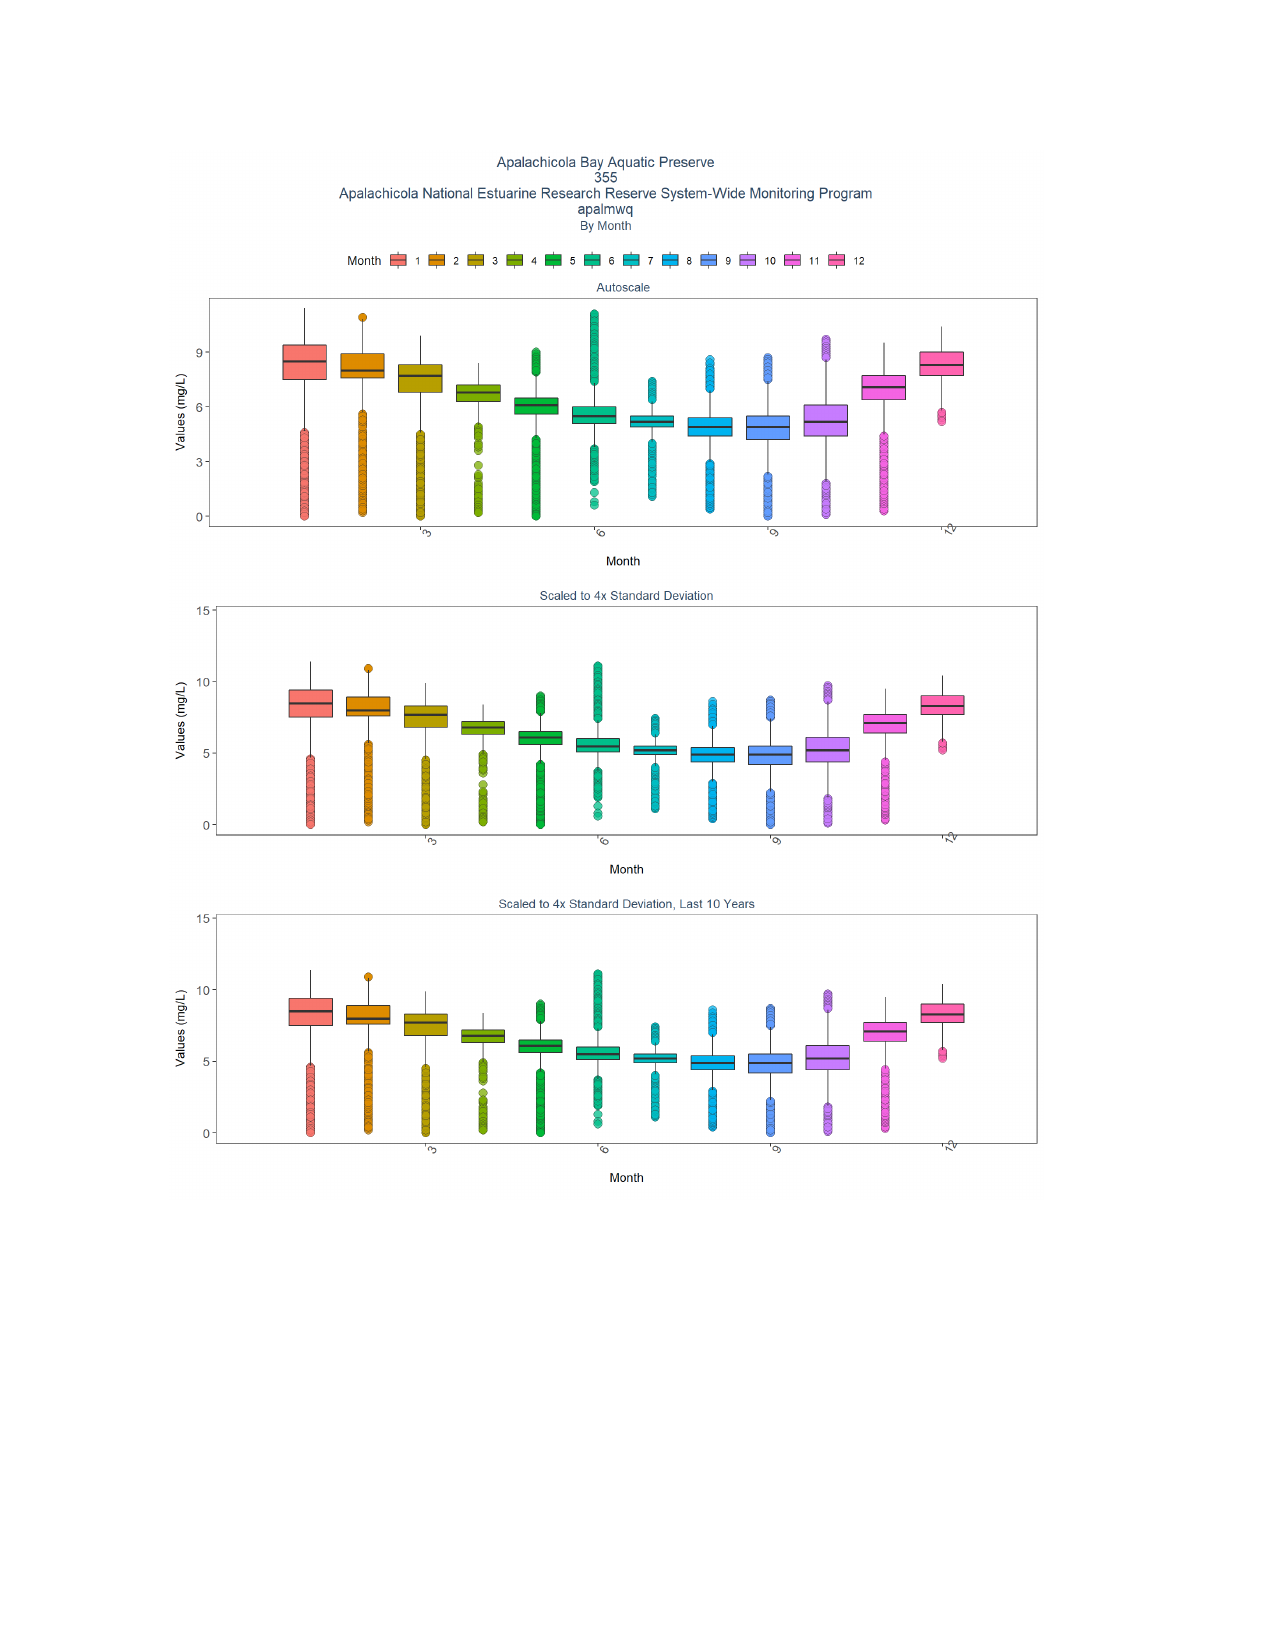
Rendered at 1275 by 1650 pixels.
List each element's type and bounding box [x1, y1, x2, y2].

picture [168, 150, 1044, 1200]
